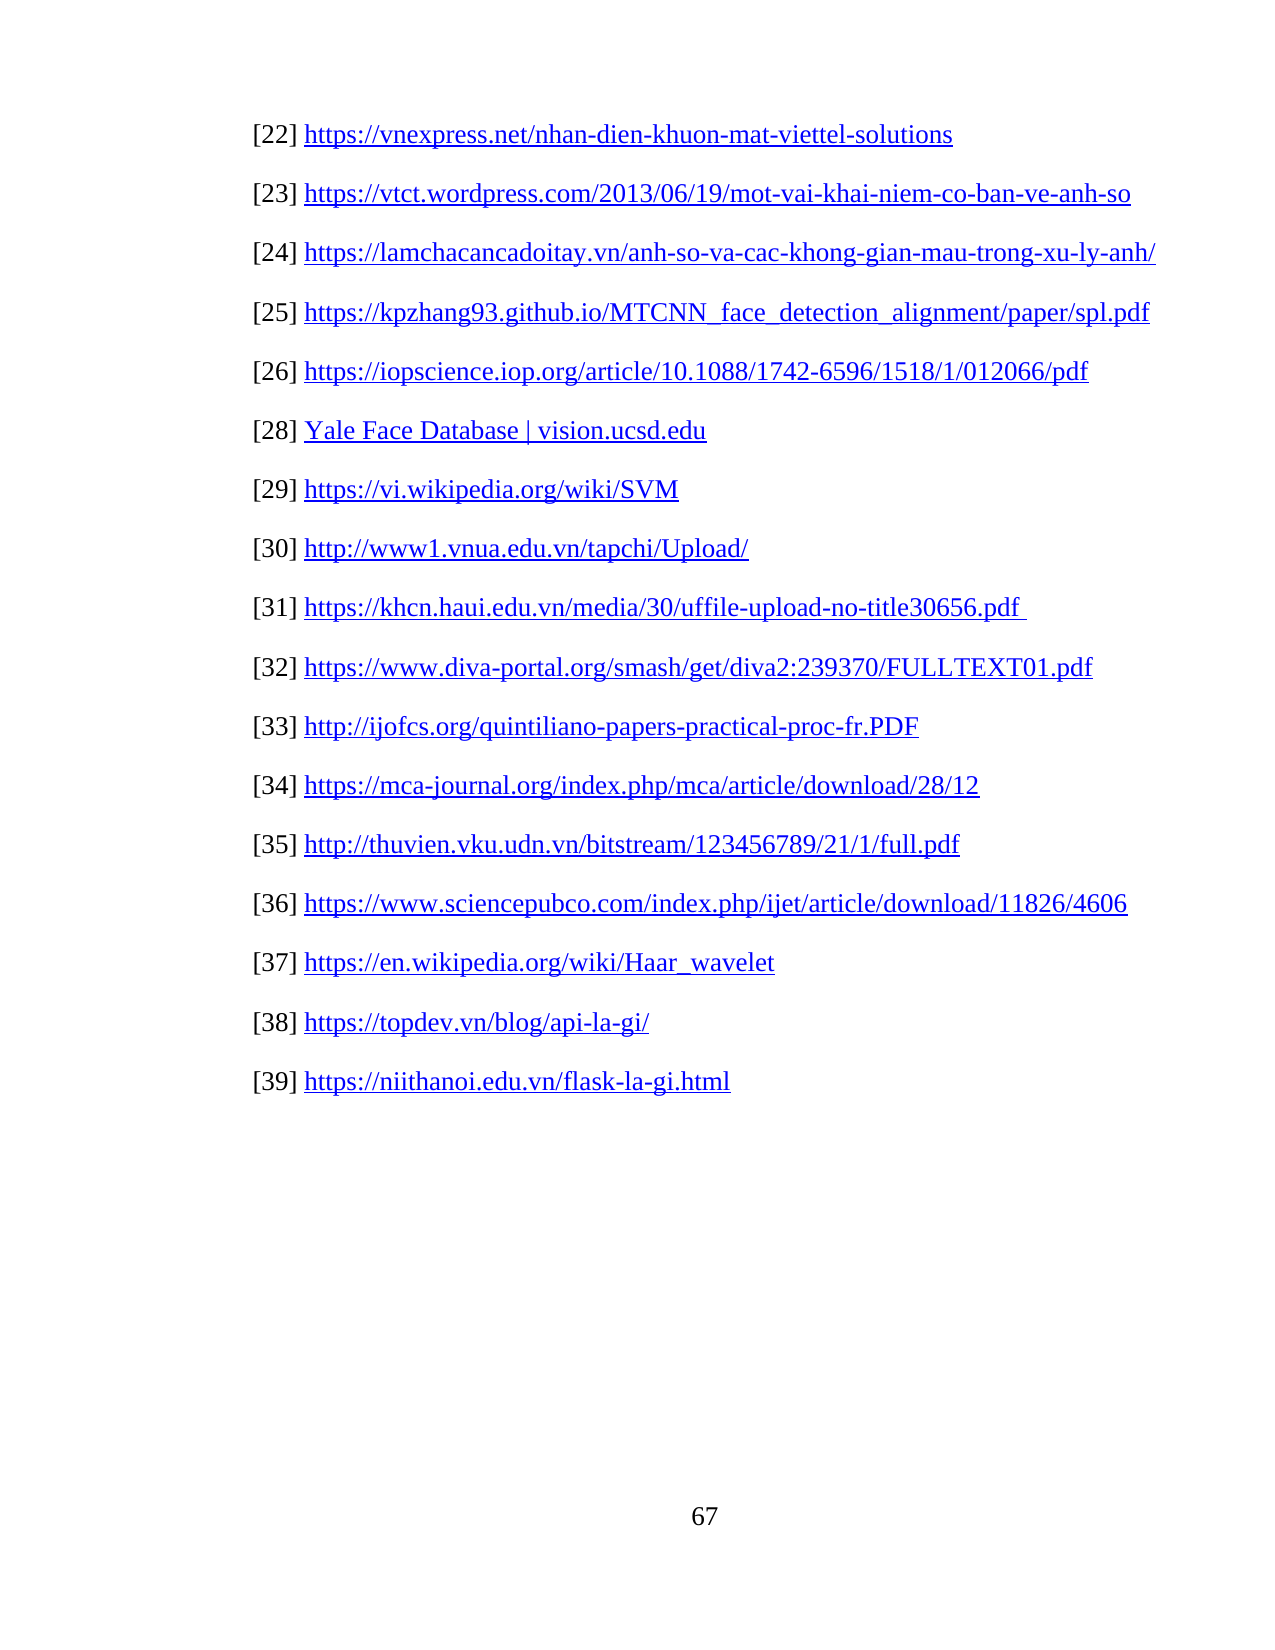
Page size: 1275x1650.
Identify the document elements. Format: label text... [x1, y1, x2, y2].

text [39] https://niithanoi.edu.vn/flask-la-gi.html [177, 1065, 1157, 1096]
text [29] https://vi.wikipedia.org/wiki/SVM [177, 473, 1157, 504]
text [26] https://iopscience.iop.org/article/10.1088/1742-6596/1518/1/012066/pdf [177, 355, 1157, 386]
text [36] https://www.sciencepubco.com/index.php/ijet/article/download/11826/4606 [177, 887, 1157, 918]
text [32] https://www.diva-portal.org/smash/get/diva2:239370/FULLTEXT01.pdf [177, 651, 1157, 682]
text [37] https://en.wikipedia.org/wiki/Haar_wavelet [177, 946, 1157, 978]
text [25] https://kpzhang93.github.io/MTCNN_face_detection_alignment/paper/spl.pdf [177, 296, 1157, 327]
text [35] http://thuvien.vku.udn.vn/bitstream/123456789/21/1/full.pdf [177, 828, 1157, 859]
text [22] https://vnexpress.net/nhan-dien-khuon-mat-viettel-solutions [177, 118, 1157, 149]
text [24] https://lamchacancadoitay.vn/anh-so-va-cac-khong-gian-mau-trong-xu-ly-anh/ [177, 236, 1157, 268]
text [33] http://ijofcs.org/quintiliano-papers-practical-proc-fr.PDF [177, 710, 1157, 741]
text [31] https://khcn.haui.edu.vn/media/30/uffile-upload-no-title30656.pdf [177, 591, 1157, 623]
text [23] https://vtct.wordpress.com/2013/06/19/mot-vai-khai-niem-co-ban-ve-anh-so [177, 177, 1157, 208]
text [30] http://www1.vnua.edu.vn/tapchi/Upload/ [177, 532, 1157, 563]
text [34] https://mca-journal.org/index.php/mca/article/download/28/12 [177, 769, 1157, 800]
text [38] https://topdev.vn/blog/api-la-gi/ [177, 1006, 1157, 1037]
text [28] Yale Face Database | vision.ucsd.edu [177, 414, 1157, 445]
